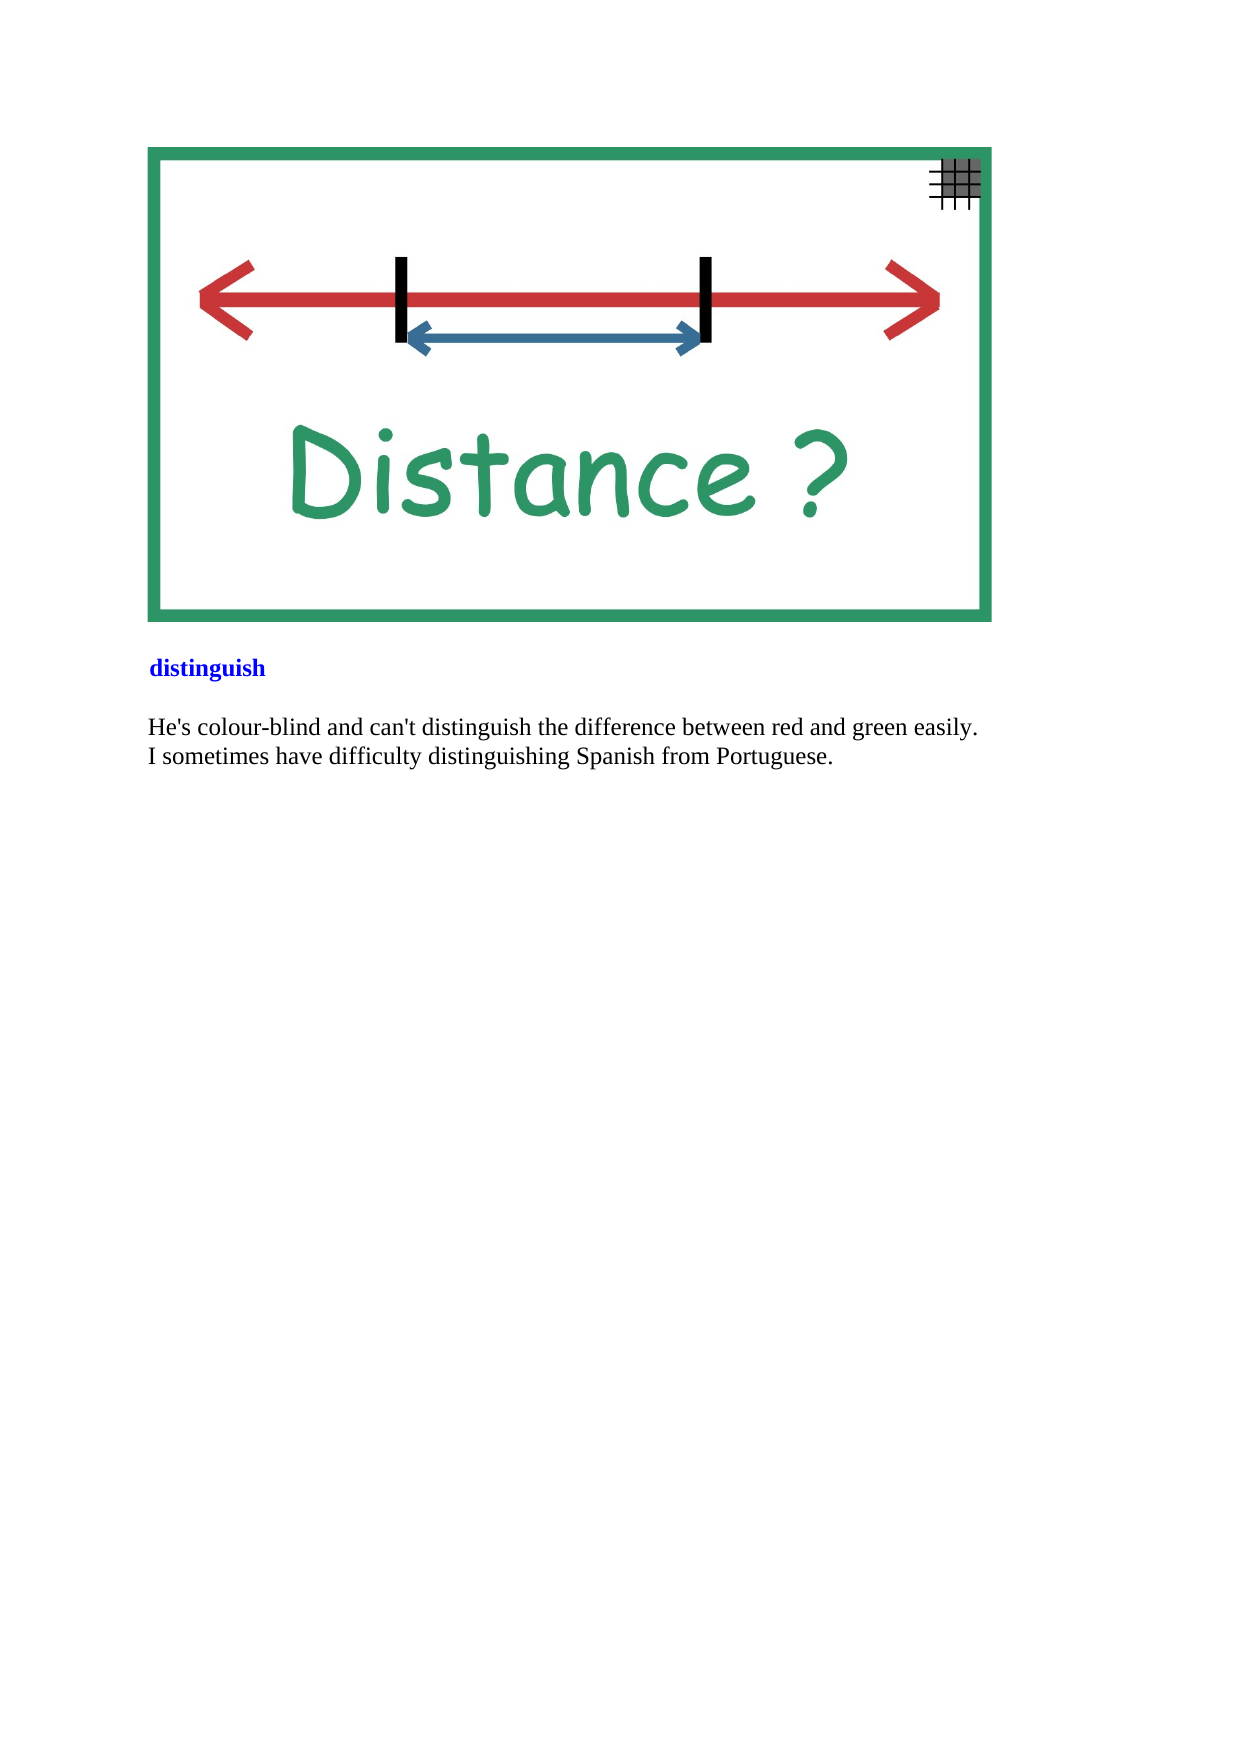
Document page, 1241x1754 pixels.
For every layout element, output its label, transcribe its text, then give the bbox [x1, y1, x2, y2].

table_header distinguish [148, 651, 494, 683]
text He's colour-blind and can't distinguish the difference between red and green easily. I sometimes have difficulty distinguishing Spanish from Portuguese. [148, 712, 1093, 770]
picture [147, 147, 992, 622]
